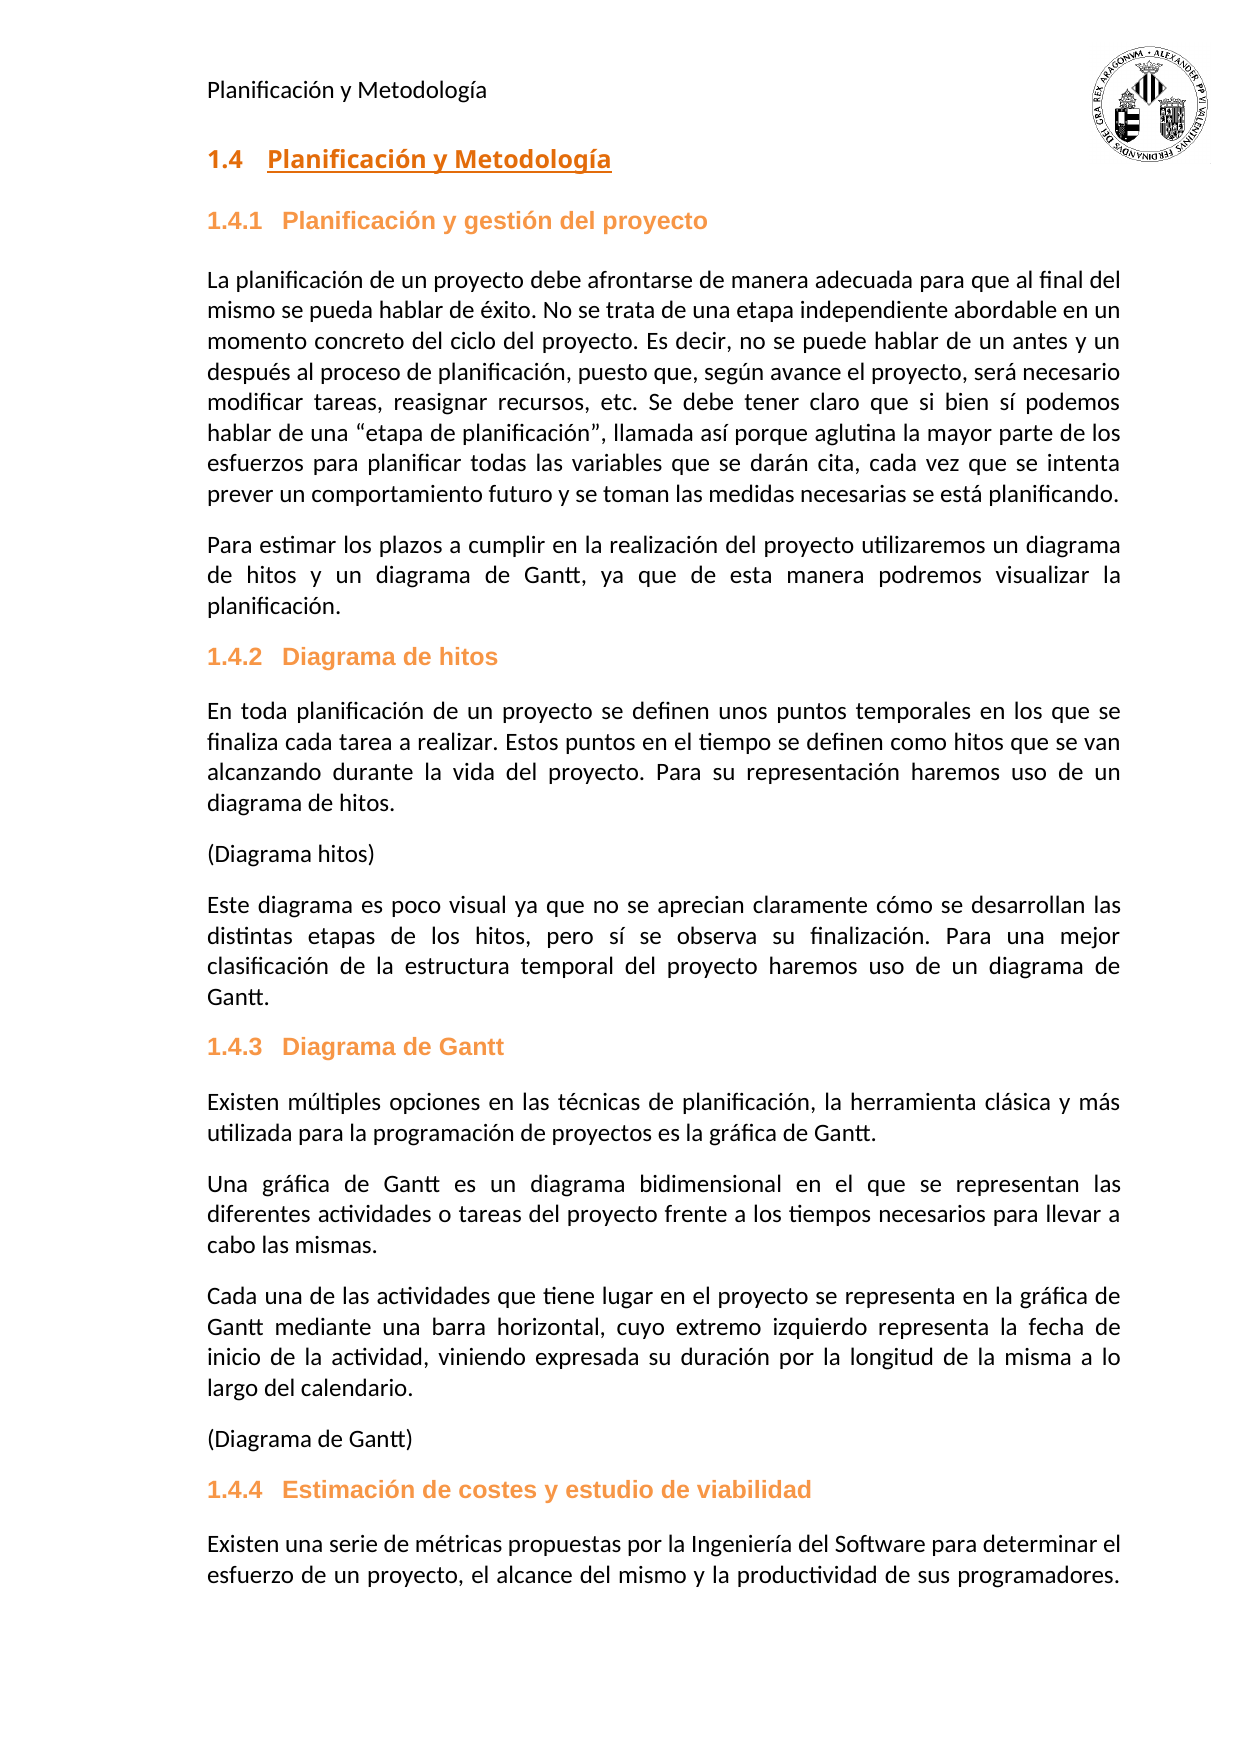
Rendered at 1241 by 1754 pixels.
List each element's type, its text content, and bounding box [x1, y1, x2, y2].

text (Diagrama hitos) [207, 838, 1122, 869]
subtitle Estimación de costes y estudio de viabilidad [207, 1475, 1122, 1503]
text Una gráfica de Gantt es un diagrama bidimensional en el que se representan las diferentes actividades o tareas del proyecto frente a los tiempos necesarios para llevar a cabo las mismas. [207, 1168, 1122, 1259]
text Para estimar los plazos a cumplir en la realización del proyecto utilizaremos un diagrama de hitos y un diagrama de Gantt, ya que de esta manera podremos visualizar la planificación. [207, 529, 1122, 621]
text Este diagrama es poco visual ya que no se aprecian claramente cómo se desarrollan las distintas etapas de los hitos, pero sí se observa su finalización. Para una mejor clasificación de la estructura temporal del proyecto haremos uso de un diagrama de Gantt. [207, 889, 1122, 1012]
subtitle Planificación y Metodología [207, 142, 1122, 176]
picture [1088, 42, 1211, 164]
text En toda planificación de un proyecto se definen unos puntos temporales en los que se finaliza cada tarea a realizar. Estos puntos en el tiempo se definen como hitos que se van alcanzando durante la vida del proyecto. Para su representación haremos uso de un diagrama de hitos. [207, 695, 1122, 817]
subtitle Diagrama de Gantt [207, 1032, 1122, 1061]
text Existen múltiples opciones en las técnicas de planificación, la herramienta clásica y más utilizada para la programación de proyectos es la gráfica de Gantt. [207, 1086, 1122, 1147]
text La planificación de un proyecto debe afrontarse de manera adecuada para que al final del mismo se pueda hablar de éxito. No se trata de una etapa independiente abordable en un momento concreto del ciclo del proyecto. Es decir, no se puede hablar de un antes y un después al proceso de planificación, puesto que, según avance el proyecto, será necesario modificar tareas, reasignar recursos, etc. Se debe tener claro que si bien sí podemos hablar de una “etapa de planificación”, llamada así porque aglutina la mayor parte de los esfuerzos para planificar todas las variables que se darán cita, cada vez que se intenta prever un comportamiento futuro y se toman las medidas necesarias se está planificando. [207, 264, 1122, 508]
text (Diagrama de Gantt) [207, 1423, 1122, 1454]
subtitle Planificación y gestión del proyecto [207, 206, 1122, 235]
subtitle Diagrama de hitos [207, 641, 1122, 670]
text Cada una de las actividades que tiene lugar en el proyecto se representa en la gráfica de Gantt mediante una barra horizontal, cuyo extremo izquierdo representa la fecha de inicio de la actividad, viniendo expresada su duración por la longitud de la misma a lo largo del calendario. [207, 1280, 1122, 1402]
